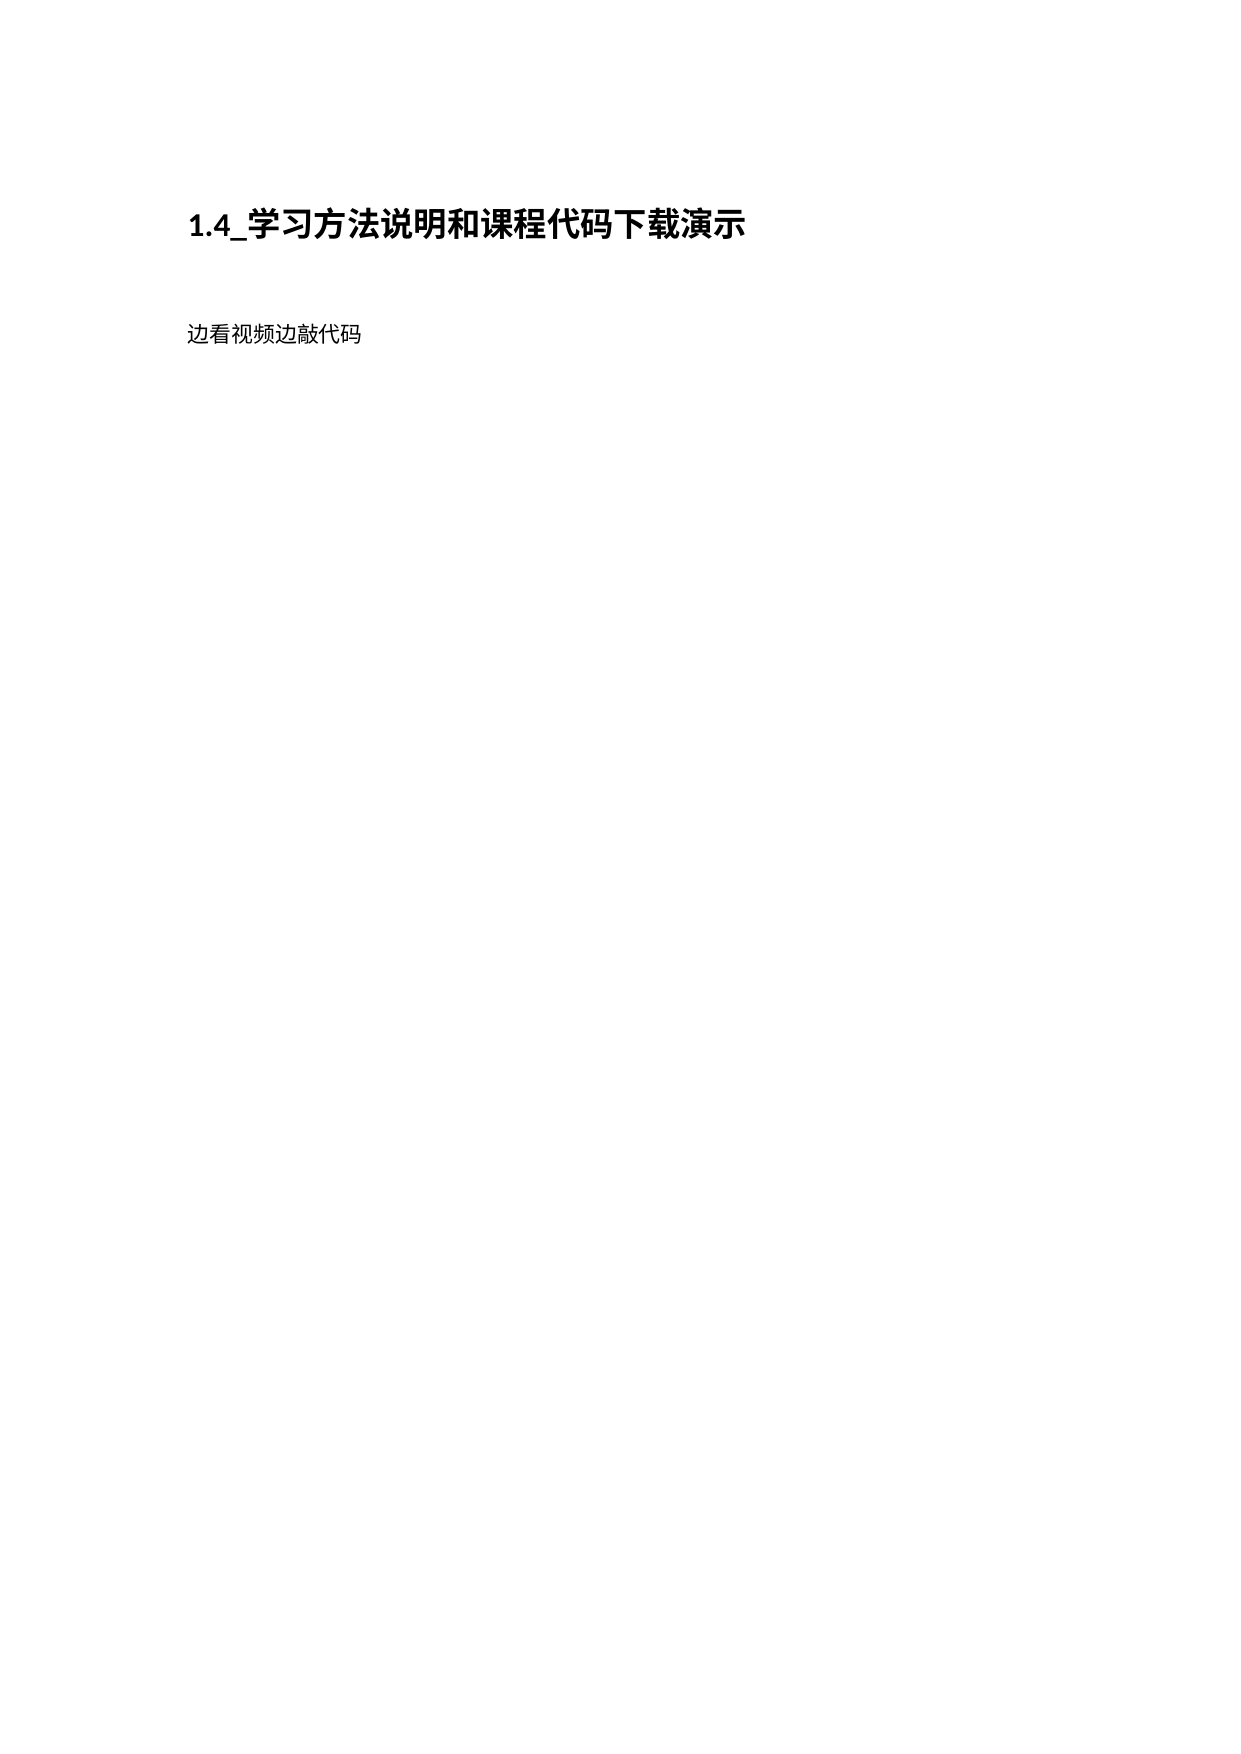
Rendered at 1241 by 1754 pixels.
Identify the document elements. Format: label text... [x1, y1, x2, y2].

text 边看视频边敲代码 [187, 316, 1053, 349]
subtitle 1.4_学习方法说明和课程代码下载演示 [187, 189, 1053, 254]
